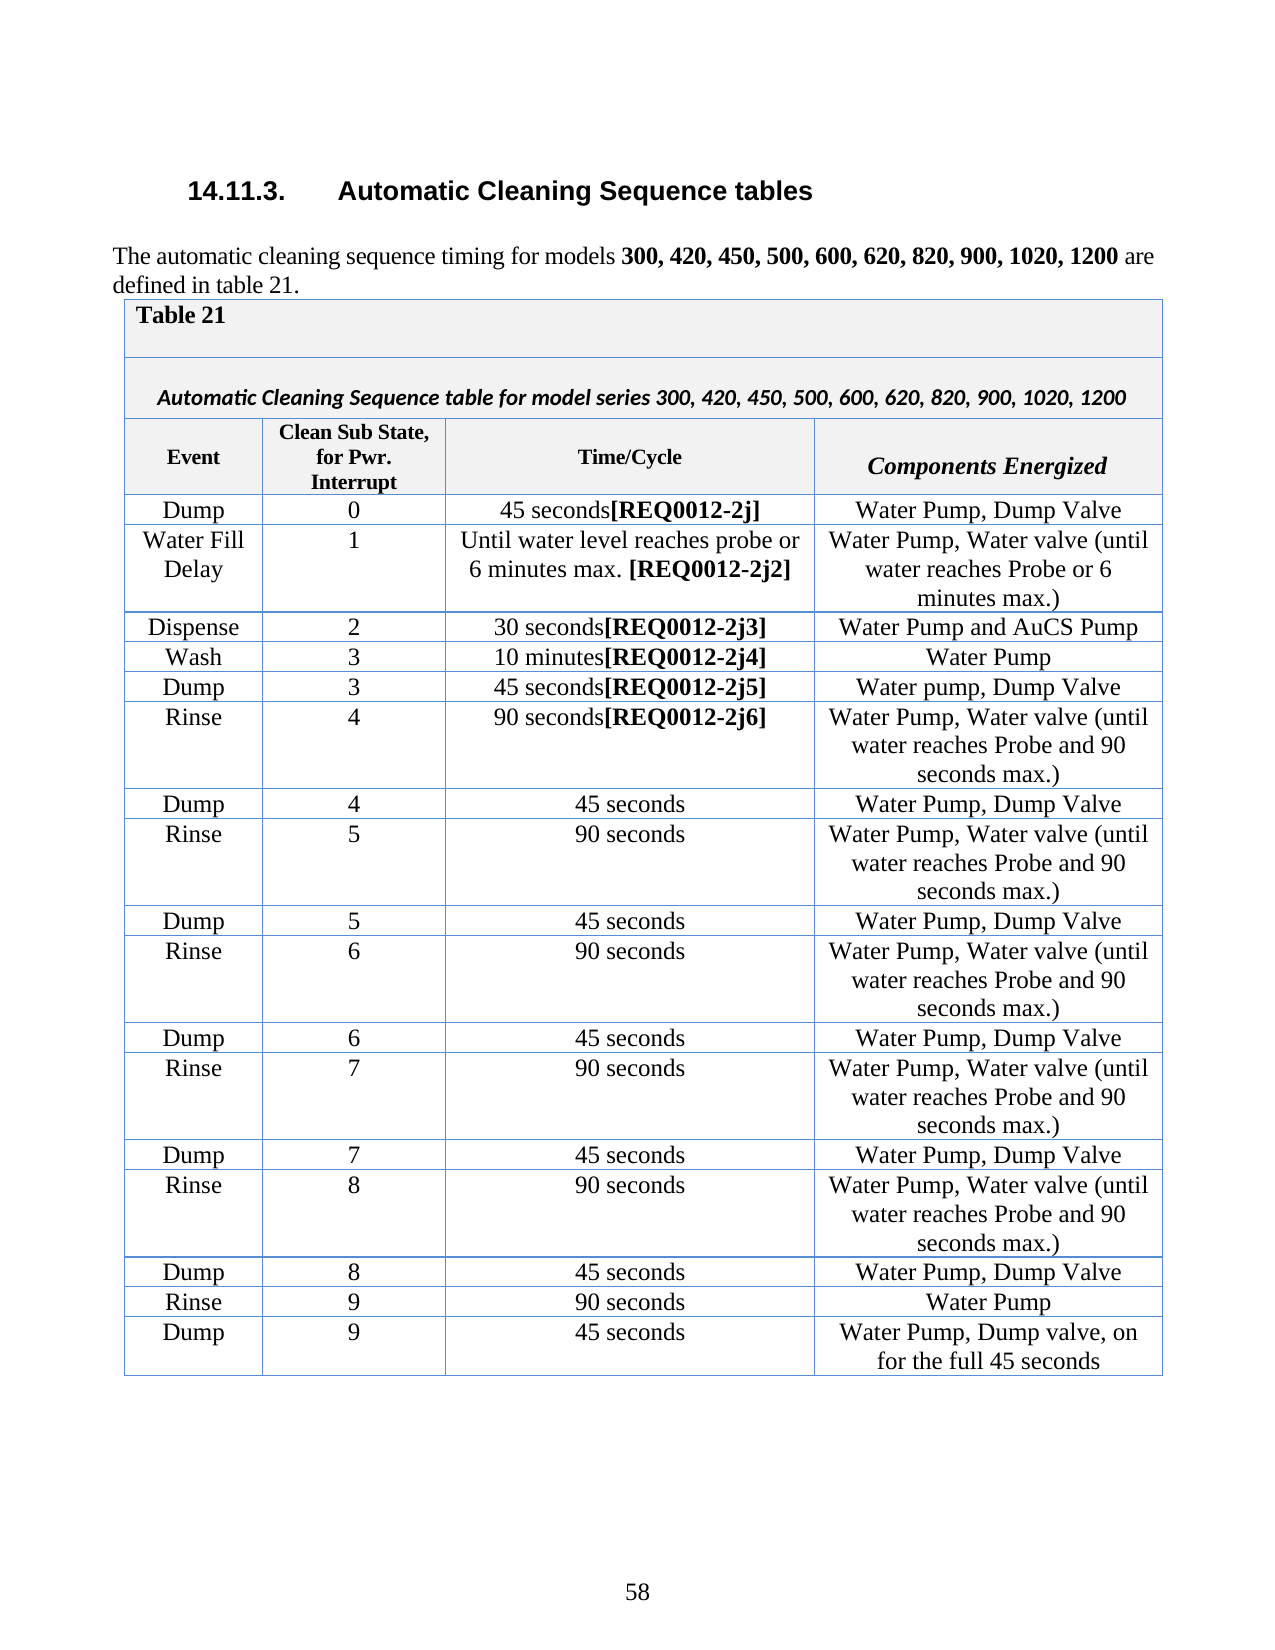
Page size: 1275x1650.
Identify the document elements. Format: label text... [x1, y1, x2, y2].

table_cell Wash [125, 642, 262, 671]
table_cell Time/Cycle [446, 419, 814, 494]
subtitle Automatic Cleaning Sequence tables [187, 175, 1162, 206]
table_cell Rinse [125, 819, 262, 905]
table_cell Dump [125, 1258, 262, 1286]
table_cell Rinse [125, 702, 262, 788]
table_cell Water Pump, Dump Valve [815, 1258, 1162, 1286]
table_cell Water Pump, Water valve (until water reaches Probe and 90 seconds max.) [815, 819, 1162, 905]
table_cell Automatic Cleaning Sequence table for model series 300, 420, 450, 500, 600, 620, 820, 900, 1020, 1200 [125, 358, 1162, 418]
table_cell 90 seconds [446, 1287, 814, 1316]
table_cell 10 minutes[REQ0012-2j4] [446, 642, 814, 671]
table_cell Dump [125, 906, 262, 935]
table_cell 90 seconds[REQ0012-2j6] [446, 702, 814, 788]
table_cell 8 [263, 1170, 445, 1256]
table_header Table 21 [125, 300, 1162, 357]
table_cell Water Pump, Water valve (until water reaches Probe and 90 seconds max.) [815, 1053, 1162, 1139]
table_cell 5 [263, 906, 445, 935]
table_cell 45 seconds [446, 1258, 814, 1286]
table_cell 90 seconds [446, 1170, 814, 1256]
table_cell Dump [125, 672, 262, 701]
table_cell 45 seconds [446, 1023, 814, 1052]
table_cell 90 seconds [446, 1053, 814, 1139]
table_cell Water Pump, Water valve (until water reaches Probe and 90 seconds max.) [815, 702, 1162, 788]
table_cell 45 seconds [446, 906, 814, 935]
table_cell Water Pump, Dump Valve [815, 789, 1162, 818]
table_cell Water Pump [815, 642, 1162, 671]
table_cell 45 seconds [446, 789, 814, 818]
table_cell Water Pump, Dump Valve [815, 495, 1162, 524]
table_cell 30 seconds[REQ0012-2j3] [446, 613, 814, 641]
table_cell 3 [263, 642, 445, 671]
table_cell 5 [263, 819, 445, 905]
table_cell Until water level reaches probe or 6 minutes max. [REQ0012-2j2] [446, 525, 814, 611]
table_cell Water Pump, Dump Valve [815, 1023, 1162, 1052]
table_cell 4 [263, 789, 445, 818]
table_cell 45 seconds [446, 1140, 814, 1169]
table_cell Clean Sub State, for Pwr. Interrupt [263, 419, 445, 494]
table_cell Water Pump, Dump Valve [815, 1140, 1162, 1169]
table_cell Dispense [125, 613, 262, 641]
table_cell 45 seconds [446, 1317, 814, 1374]
text The automatic cleaning sequence timing for models 300, 420, 450, 500, 600, 620, 820, 900, 1020, 1200 are defined in table 21. [112, 241, 1162, 299]
table_cell Dump [125, 1023, 262, 1052]
table_cell 3 [263, 672, 445, 701]
table_cell 90 seconds [446, 936, 814, 1022]
table_cell Water Pump, Dump Valve [815, 906, 1162, 935]
table_cell 2 [263, 613, 445, 641]
table_cell 7 [263, 1053, 445, 1139]
table_cell 90 seconds [446, 819, 814, 905]
table_cell Water Pump and AuCS Pump [815, 613, 1162, 641]
table_cell Water Pump, Water valve (until water reaches Probe and 90 seconds max.) [815, 936, 1162, 1022]
table_cell 0 [263, 495, 445, 524]
table_cell Dump [125, 495, 262, 524]
table_cell Components Energized [815, 419, 1162, 494]
table_cell Water Pump, Water valve (until water reaches Probe and 90 seconds max.) [815, 1170, 1162, 1256]
table_cell Rinse [125, 936, 262, 1022]
table_cell Dump [125, 789, 262, 818]
table_cell 6 [263, 1023, 445, 1052]
table_cell Water Fill Delay [125, 525, 262, 611]
table_cell Dump [125, 1317, 262, 1374]
table_cell 45 seconds[REQ0012-2j5] [446, 672, 814, 701]
table_cell Rinse [125, 1053, 262, 1139]
table_cell Rinse [125, 1170, 262, 1256]
table_cell Water Pump [815, 1287, 1162, 1316]
table_cell 7 [263, 1140, 445, 1169]
table_cell Water Pump, Dump valve, on for the full 45 seconds [815, 1317, 1162, 1374]
table_cell Dump [125, 1140, 262, 1169]
table_cell Water Pump, Water valve (until water reaches Probe or 6 minutes max.) [815, 525, 1162, 611]
table_cell 45 seconds[REQ0012-2j] [446, 495, 814, 524]
table_cell 6 [263, 936, 445, 1022]
table_cell 1 [263, 525, 445, 611]
table_cell 9 [263, 1287, 445, 1316]
table_cell Event [125, 419, 262, 494]
table_cell 9 [263, 1317, 445, 1374]
table_cell Rinse [125, 1287, 262, 1316]
table_cell 8 [263, 1258, 445, 1286]
table_cell Water pump, Dump Valve [815, 672, 1162, 701]
table_cell 4 [263, 702, 445, 788]
